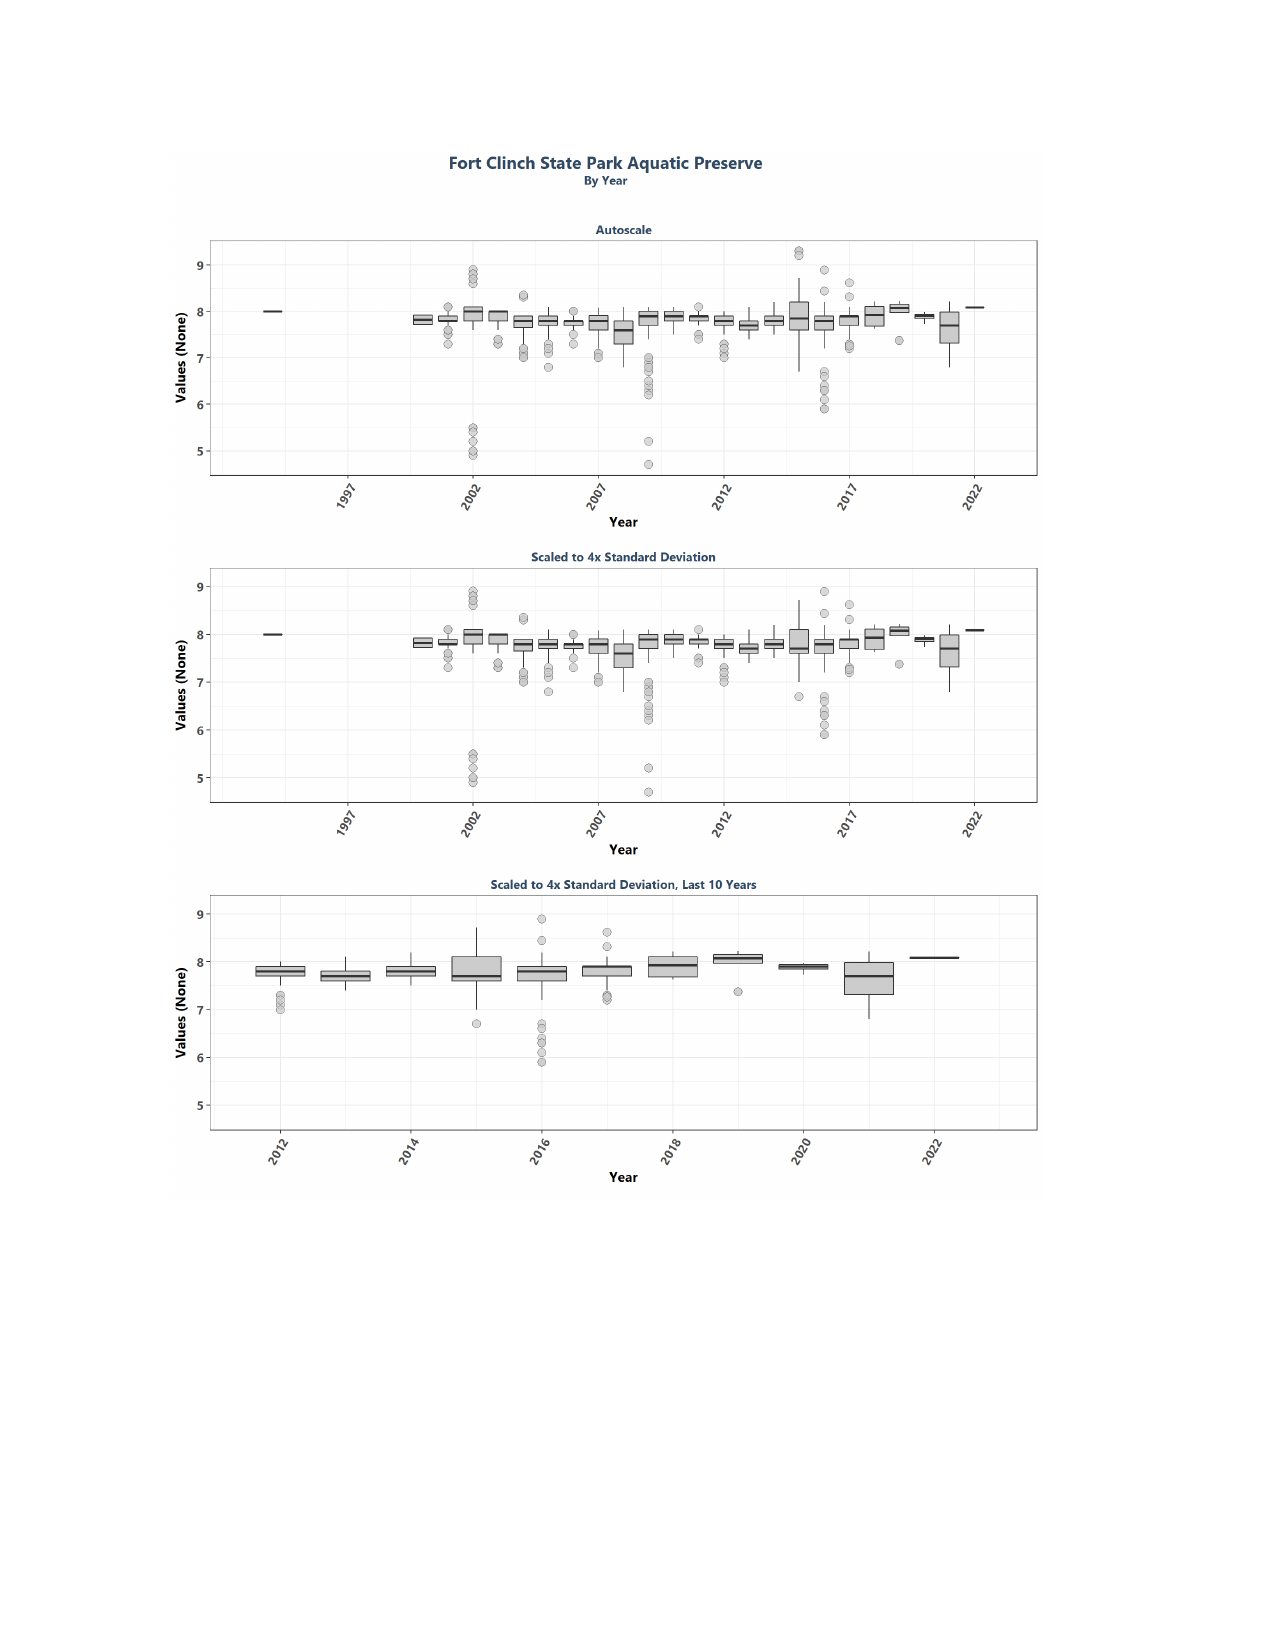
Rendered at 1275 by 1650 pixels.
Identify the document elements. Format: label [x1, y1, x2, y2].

picture [168, 150, 1044, 1200]
